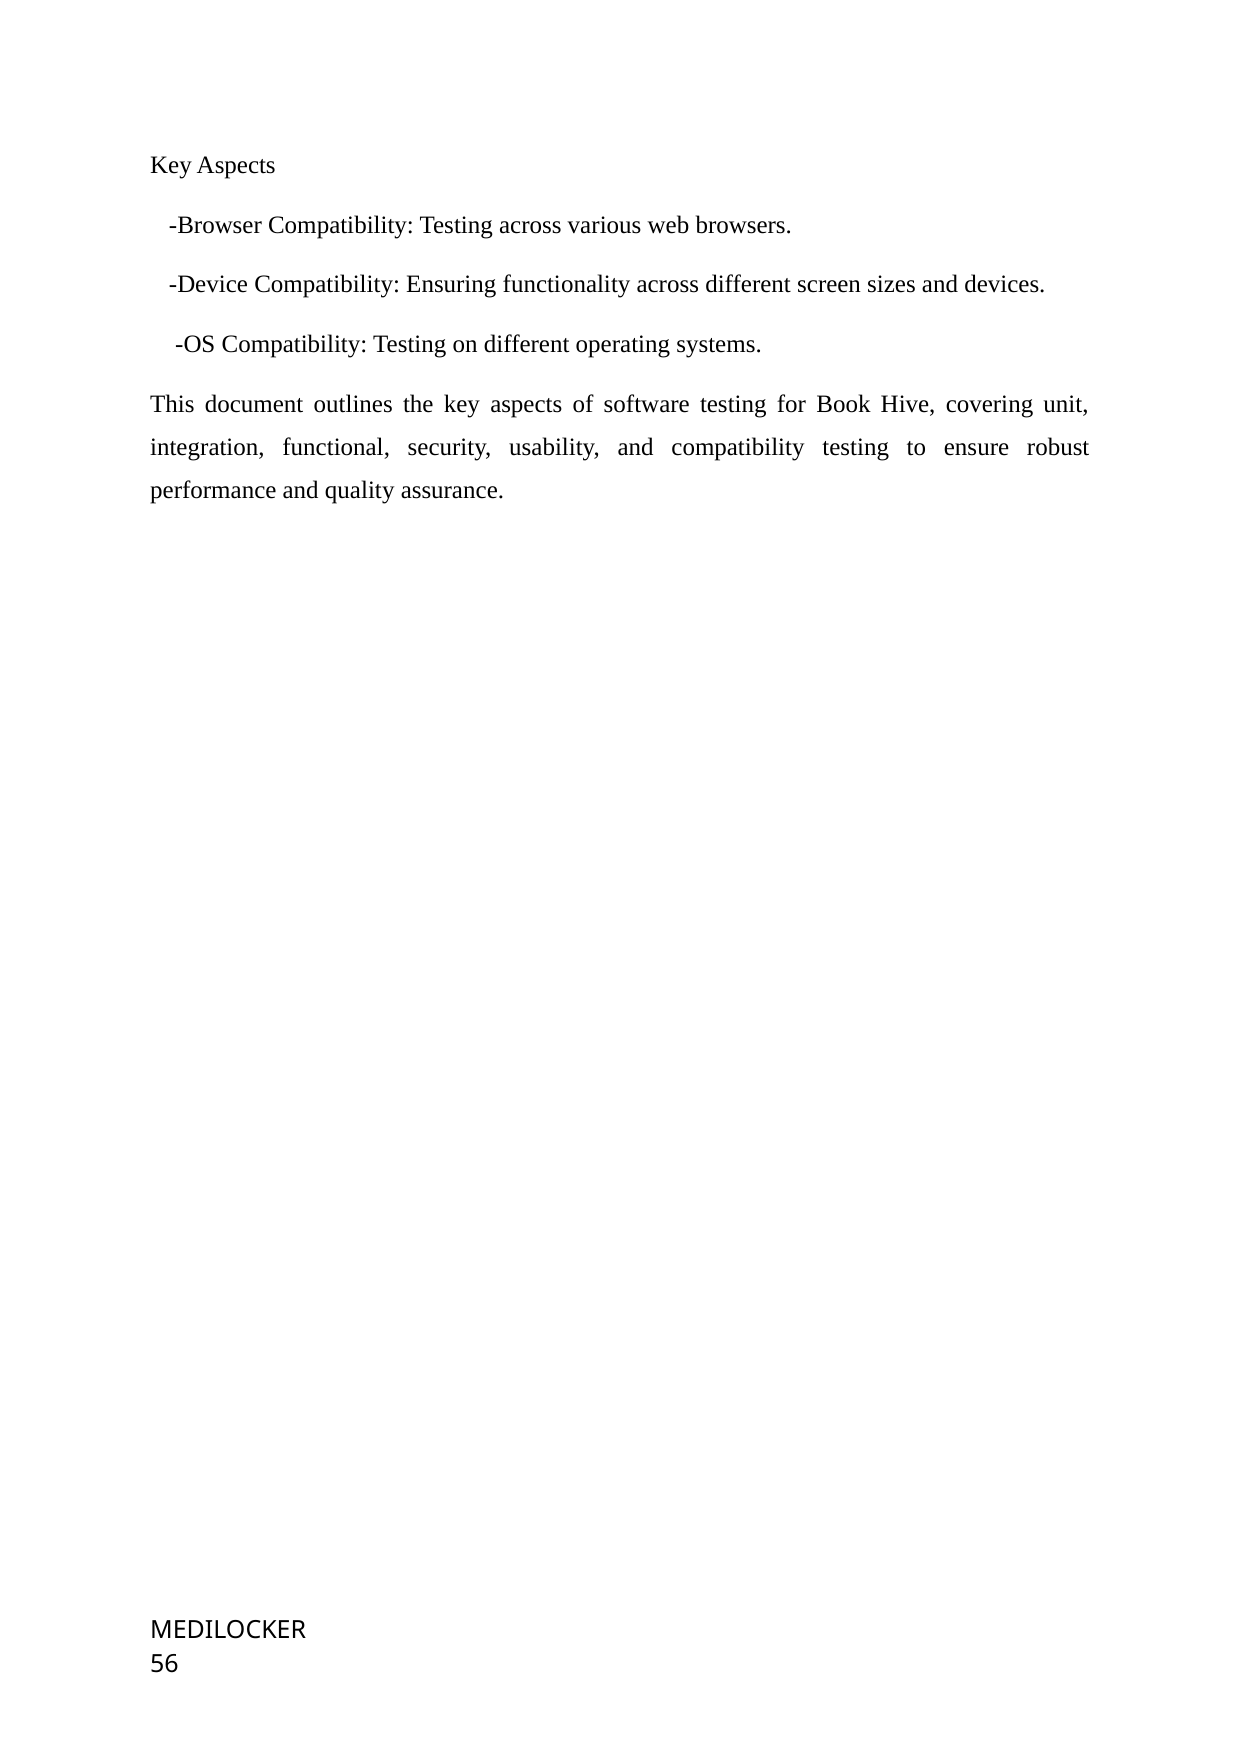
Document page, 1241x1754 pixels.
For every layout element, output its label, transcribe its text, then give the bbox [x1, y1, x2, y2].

text This document outlines the key aspects of software testing for Book Hive, covering unit, integration, functional, security, usability, and compatibility testing to ensure robust performance and quality assurance. [150, 389, 1090, 504]
text -Device Compatibility: Ensuring functionality across different screen sizes and devices. [150, 269, 1090, 298]
text -OS Compatibility: Testing on different operating systems. [150, 329, 1090, 358]
text Key Aspects [150, 150, 1090, 179]
text -Browser Compatibility: Testing across various web browsers. [150, 210, 1090, 238]
